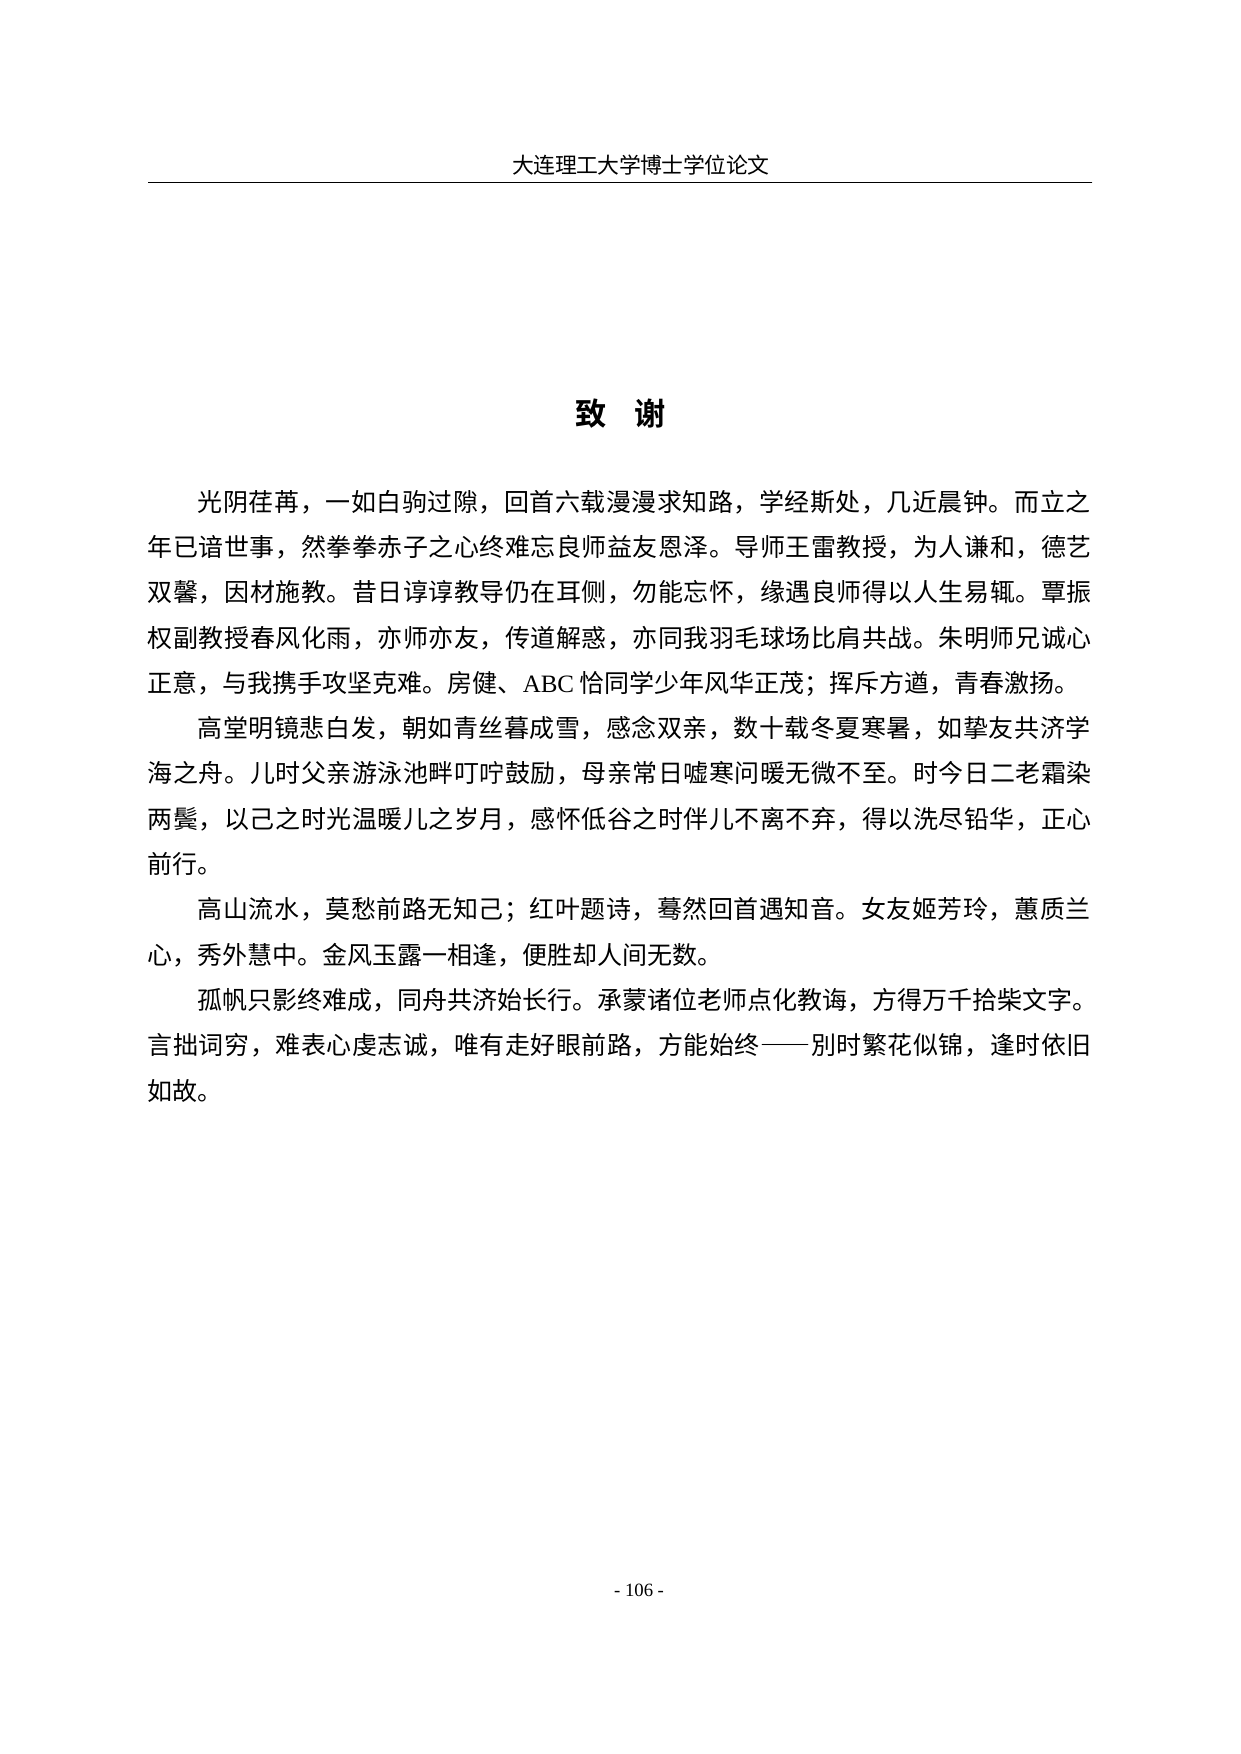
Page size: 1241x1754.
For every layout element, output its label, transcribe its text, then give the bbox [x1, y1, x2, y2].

text 高堂明镜悲白发，朝如青丝暮成雪，感念双亲，数十载冬夏寒暑，如挚友共济学海之舟。儿时父亲游泳池畔叮咛鼓励，母亲常日嘘寒问暖无微不至。时今日二老霜染两鬓，以己之时光温暖儿之岁月，感怀低谷之时伴儿不离不弃，得以洗尽铅华，正心前行。 [148, 709, 1092, 881]
text 光阴荏苒，一如白驹过隙，回首六载漫漫求知路，学经斯处，几近晨钟。而立之年已谙世事，然拳拳赤子之心终难忘良师益友恩泽。导师王雷教授，为人谦和，德艺双馨，因材施教。昔日谆谆教导仍在耳侧，勿能忘怀，缘遇良师得以人生易辄。覃振权副教授春风化雨，亦师亦友，传道解惑，亦同我羽毛球场比肩共战。朱明师兄诚心正意，与我携手攻坚克难。房健、ABC恰同学少年风华正茂；挥斥方遒，青春激扬。 [148, 482, 1092, 699]
text 高山流水，莫愁前路无知己；红叶题诗，蓦然回首遇知音。女友姬芳玲，蕙质兰心，秀外慧中。金风玉露一相逢，便胜却人间无数。 [148, 890, 1092, 971]
text 言拙词穷，难表心虔志诚，唯有走好眼前路，方能始终——別时繁花似锦，逢时依旧如故。 [148, 1026, 1092, 1107]
text 致 谢 [148, 389, 1092, 434]
text 孤帆只影终难成，同舟共济始长行。承蒙诸位老师点化教诲，方得万千拾柴文字。 [148, 981, 1092, 1017]
